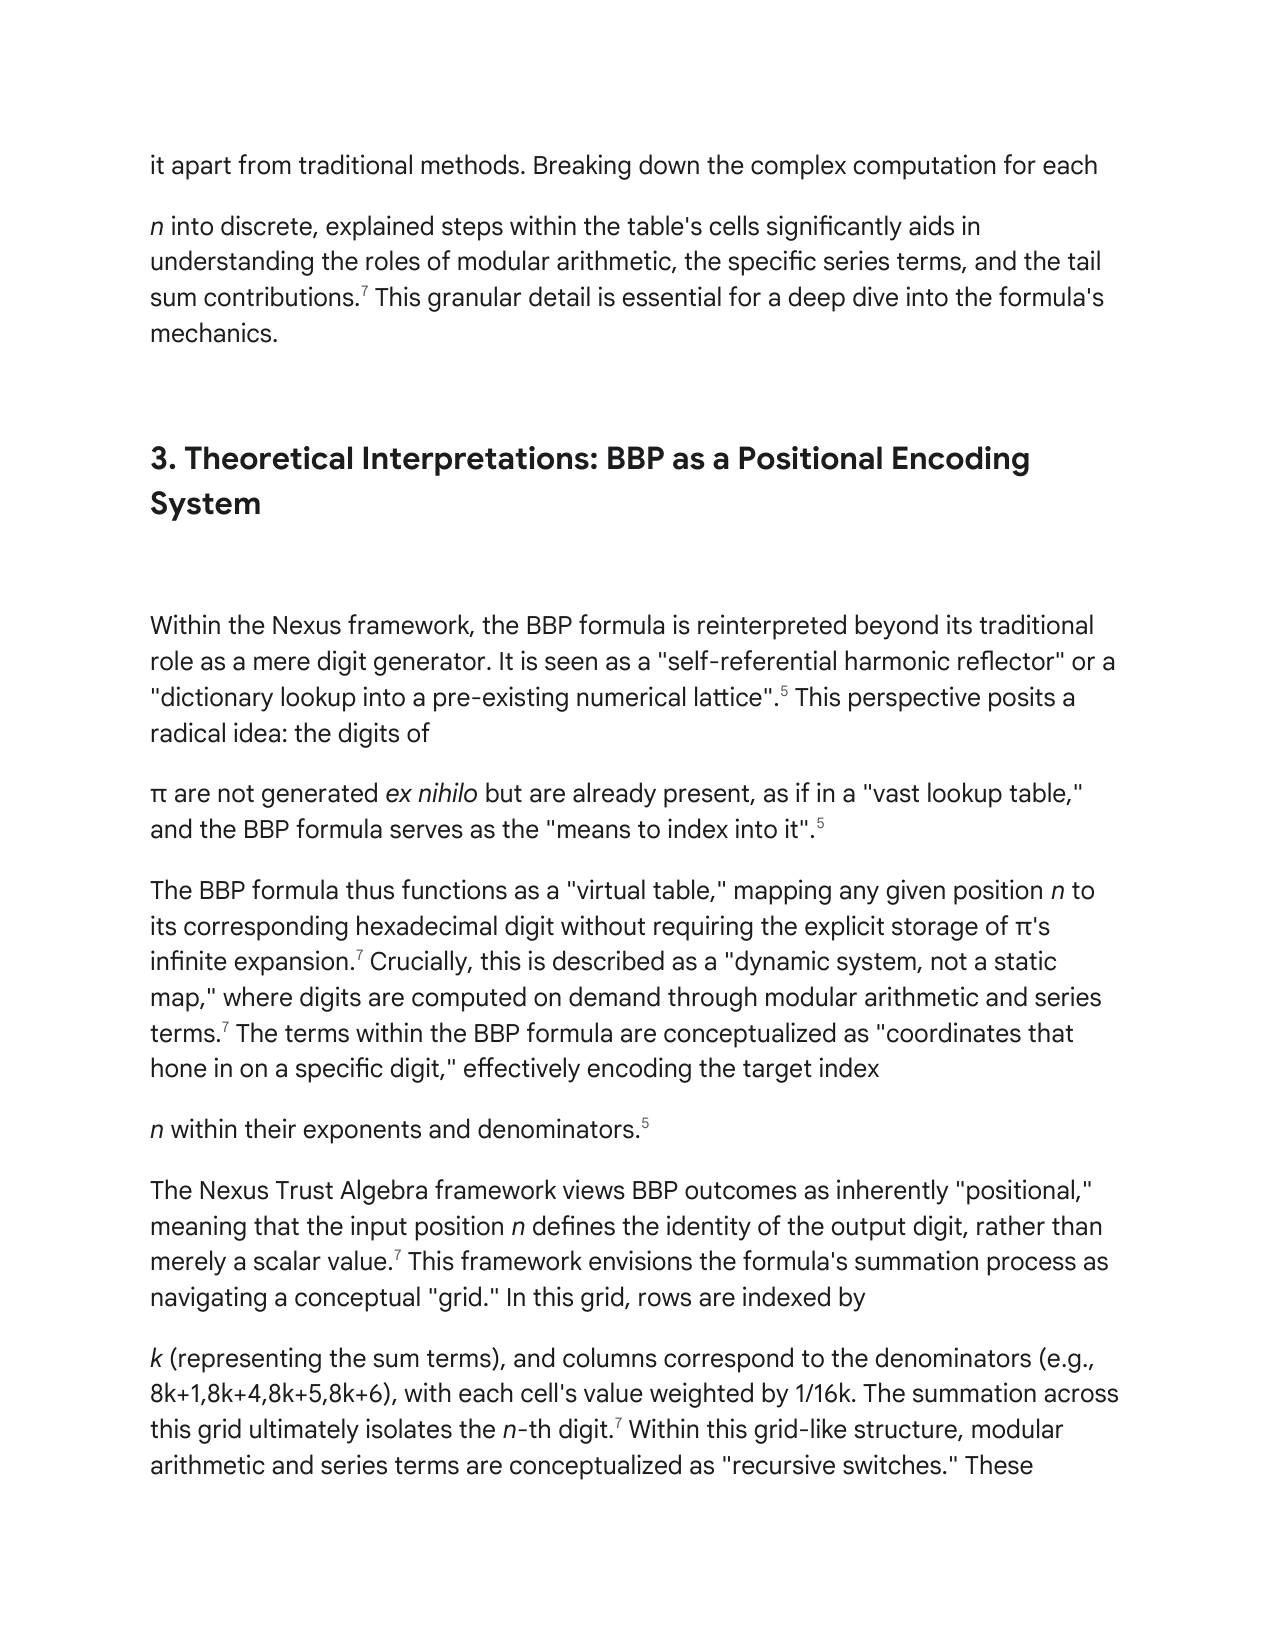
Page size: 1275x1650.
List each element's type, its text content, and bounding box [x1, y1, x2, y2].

text The BBP formula thus functions as a "virtual table," mapping any given position n to its corresponding hexadecimal digit without requiring the explicit storage of π's infinite expansion.7 Crucially, this is described as a "dynamic system, not a static map," where digits are computed on demand through modular arithmetic and series terms.7 The terms within the BBP formula are conceptualized as "coordinates that hone in on a specific digit," effectively encoding the target index [150, 875, 1125, 1085]
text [150, 1343, 1125, 1482]
text Within the Nexus framework, the BBP formula is reinterpreted beyond its traditional role as a mere digit generator. It is seen as a "self-referential harmonic reflector" or a "dictionary lookup into a pre-existing numerical lattice".5 This perspective posits a radical idea: the digits of [150, 611, 1125, 749]
text The Nexus Trust Algebra framework views BBP outcomes as inherently "positional," meaning that the input position n defines the identity of the output digit, rather than merely a scalar value.7 This framework envisions the formula's summation process as navigating a conceptual "grid." In this grid, rows are indexed by [150, 1175, 1125, 1314]
text π are not generated ex nihilo but are already present, as if in a "vast lookup table," and the BBP formula serves as the "means to index into it".5 [150, 778, 1125, 846]
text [150, 150, 1125, 181]
subtitle 3. Theoretical Interpretations: BBP as a Positional Encoding System [150, 439, 1125, 523]
text n into discrete, explained steps within the table's cells significantly aids in understanding the roles of modular arithmetic, the specific series terms, and the tail sum contributions.7 This granular detail is essential for a deep dive into the formula's mechanics. [150, 211, 1125, 349]
text n within their exponents and denominators.5 [150, 1114, 1125, 1146]
